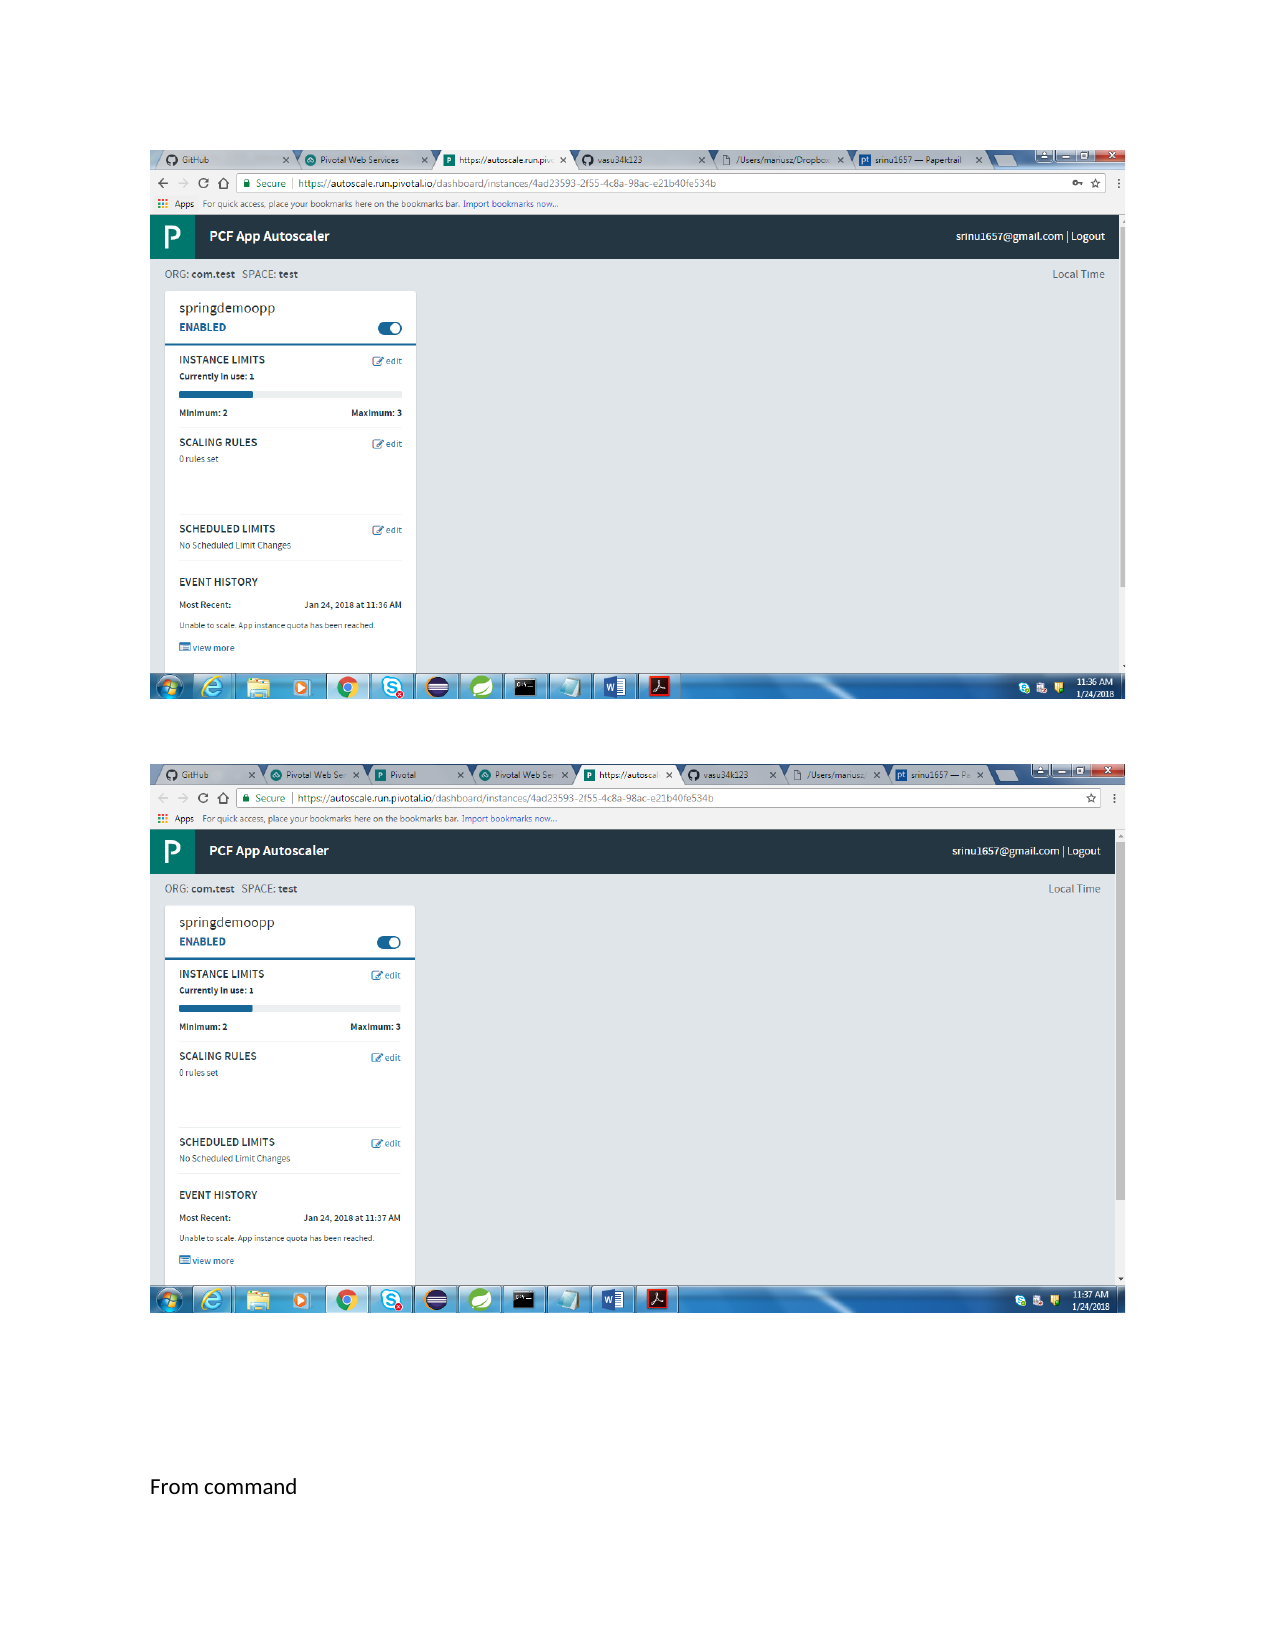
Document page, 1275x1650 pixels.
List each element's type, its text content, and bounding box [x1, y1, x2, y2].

text From command [150, 1472, 1125, 1500]
picture [150, 764, 1125, 1313]
picture [150, 150, 1125, 699]
